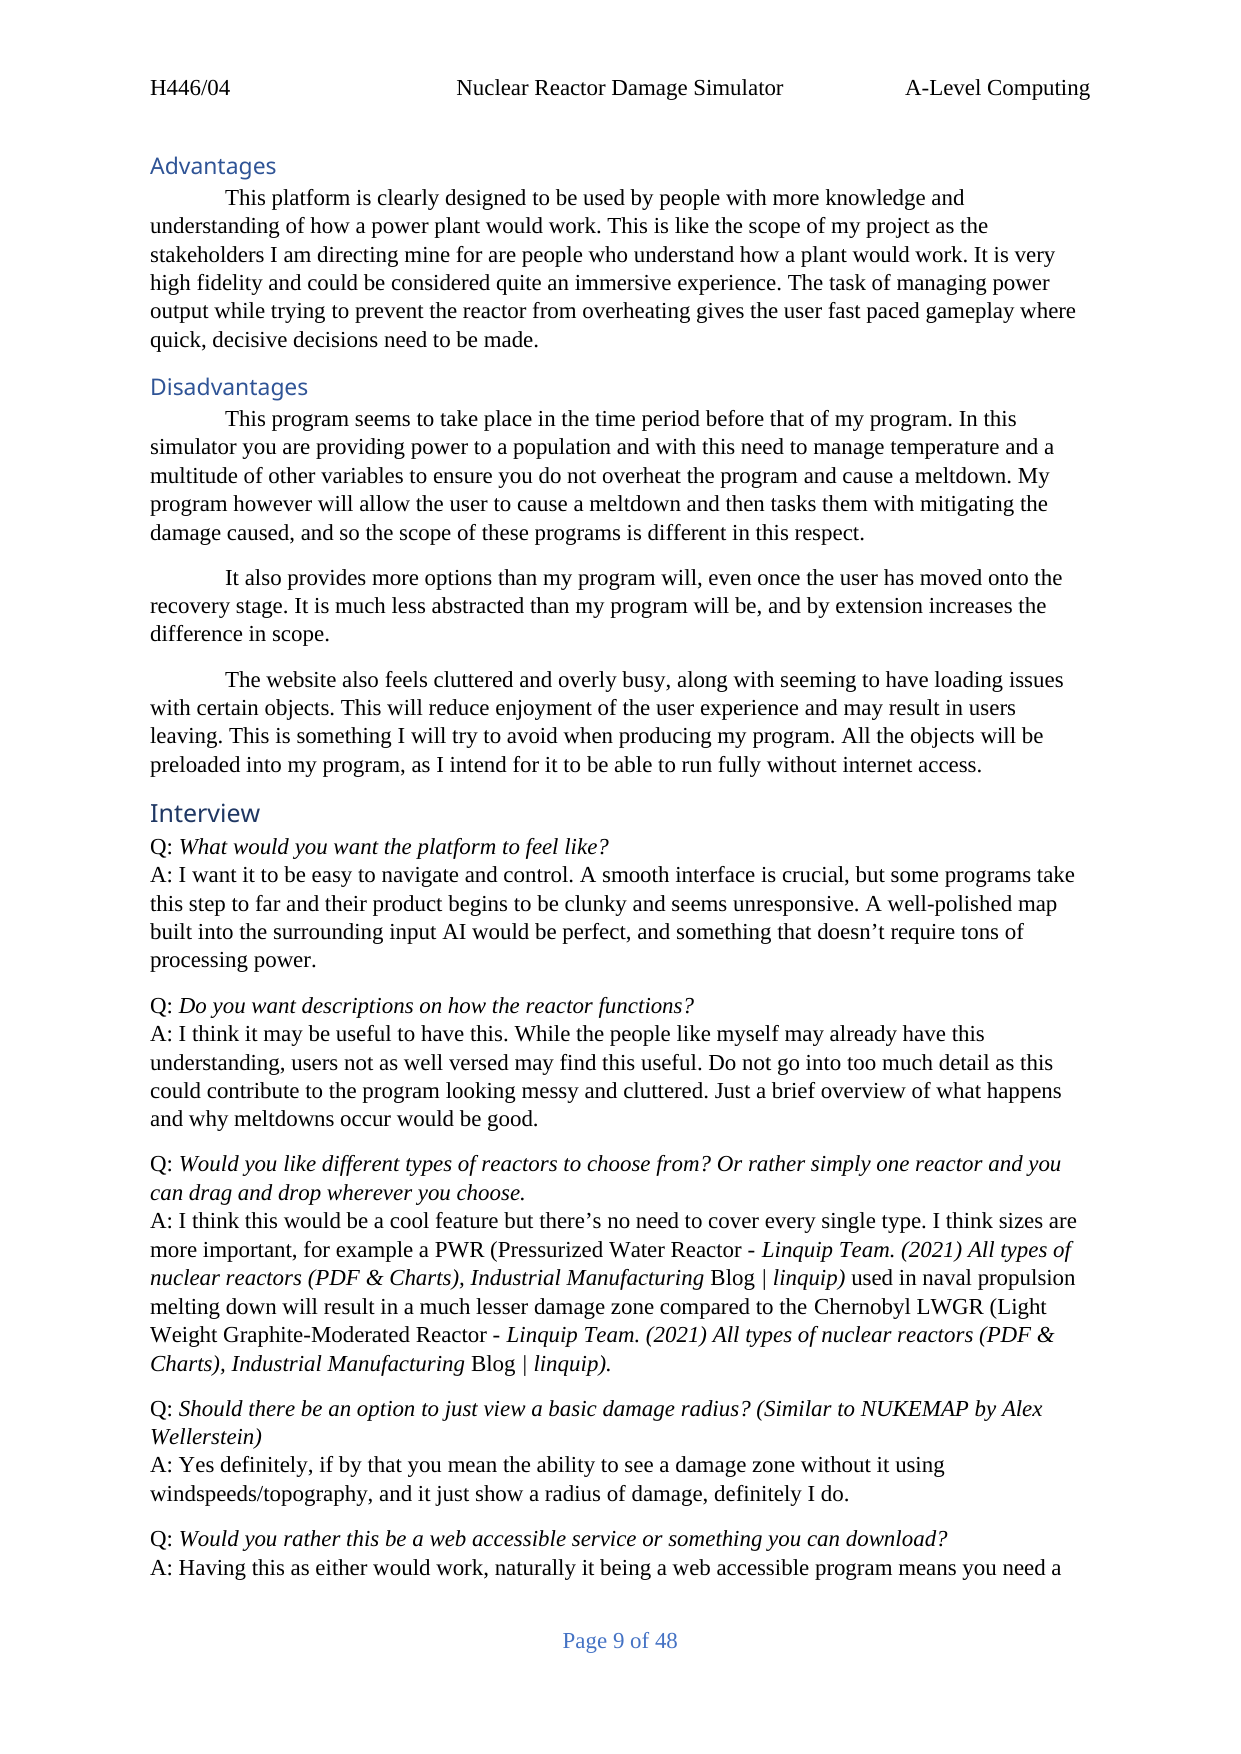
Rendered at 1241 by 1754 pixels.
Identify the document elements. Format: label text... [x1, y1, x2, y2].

subtitle Interview [150, 796, 1090, 830]
subtitle Advantages [150, 150, 1090, 181]
text It also provides more options than my program will, even once the user has moved onto the recovery stage. It is much less abstracted than my program will be, and by extension increases the difference in scope. [150, 564, 1090, 647]
text Q: Would you like different types of reactors to choose from? Or rather simply one reactor and you can drag and drop wherever you choose. A: I think this would be a cool feature but there’s no need to cover every single type. I think sizes are more important, for example a PWR (Pressurized Water Reactor - Linquip Team. (2021) All types of nuclear reactors (PDF & Charts), Industrial Manufacturing Blog | linquip) used in naval propulsion melting down will result in a much lesser damage zone compared to the Chernobyl LWGR (Light Weight Graphite-Moderated Reactor - Linquip Team. (2021) All types of nuclear reactors (PDF & Charts), Industrial Manufacturing Blog | linquip). [150, 1151, 1090, 1376]
text This program seems to take place in the time period before that of my program. In this simulator you are providing power to a population and with this need to manage temperature and a multitude of other variables to ensure you do not overheat the program and cause a meltdown. My program however will allow the user to cause a meltdown and then tasks them with mitigating the damage caused, and so the scope of these programs is different in this respect. [150, 405, 1090, 545]
subtitle Disadvantages [150, 371, 1090, 402]
text Q: Do you want descriptions on how the reactor functions? A: I think it may be useful to have this. While the people like myself may already have this understanding, users not as well versed may find this useful. Do not go into too much detail as this could contribute to the program looking messy and cluttered. Just a brief overview of what happens and why meltdowns occur would be good. [150, 992, 1090, 1132]
text Q: Should there be an option to just view a basic damage radius? (Similar to NUKEMAP by Alex Wellerstein) A: Yes definitely, if by that you mean the ability to see a damage zone without it using windspeeds/topography, and it just show a radius of damage, definitely I do. [150, 1395, 1090, 1506]
text The website also feels cluttered and overly busy, along with seeming to have loading issues with certain objects. This will reduce enjoyment of the user experience and may result in users leaving. This is something I will try to avoid when producing my program. All the objects will be preloaded into my program, as I intend for it to be able to run fully without internet access. [150, 666, 1090, 777]
text Q: What would you want the platform to feel like? A: I want it to be easy to navigate and control. A smooth interface is crucial, but some programs take this step to far and their product begins to be clunky and seems unresponsive. A well-polished map built into the surrounding input AI would be perfect, and something that doesn’t require tons of processing power. [150, 833, 1090, 973]
text This platform is clearly designed to be used by people with more knowledge and understanding of how a power plant would work. This is like the scope of my project as the stakeholders I am directing mine for are people who understand how a plant would work. It is very high fidelity and could be considered quite an immersive experience. The task of managing power output while trying to prevent the reactor from overheating gives the user fast paced gameplay where quick, decisive decisions need to be made. [150, 184, 1090, 352]
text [150, 1525, 1090, 1580]
